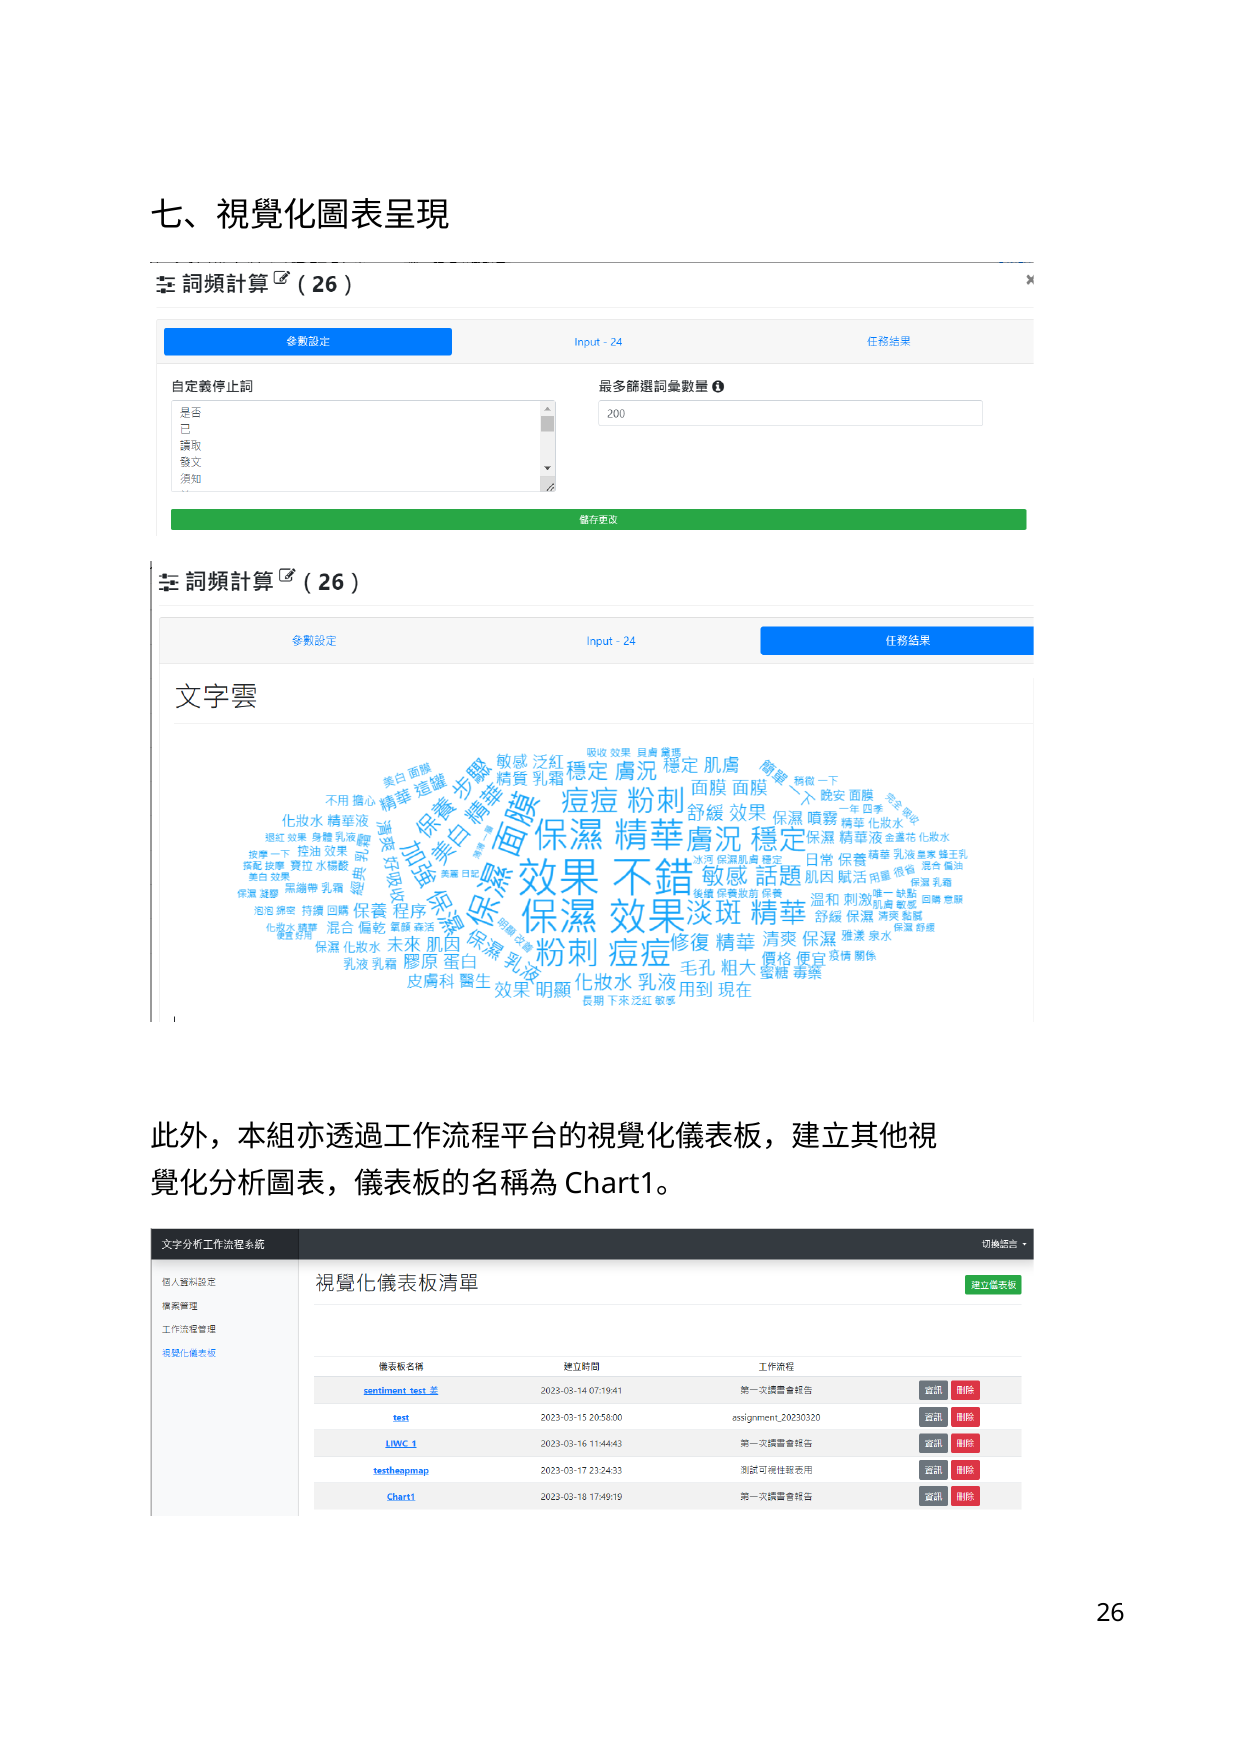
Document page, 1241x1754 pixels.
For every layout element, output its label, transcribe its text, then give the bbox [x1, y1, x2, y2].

text 七、視覺化圖表呈現 [150, 187, 959, 236]
picture [150, 561, 1034, 1022]
text 此外，本組亦透過工作流程平台的視覺化儀表板，建立其他視覺化分析圖表，儀表板的名稱為Chart1。 [150, 1112, 959, 1202]
picture [150, 262, 1034, 536]
picture [150, 1228, 1034, 1516]
